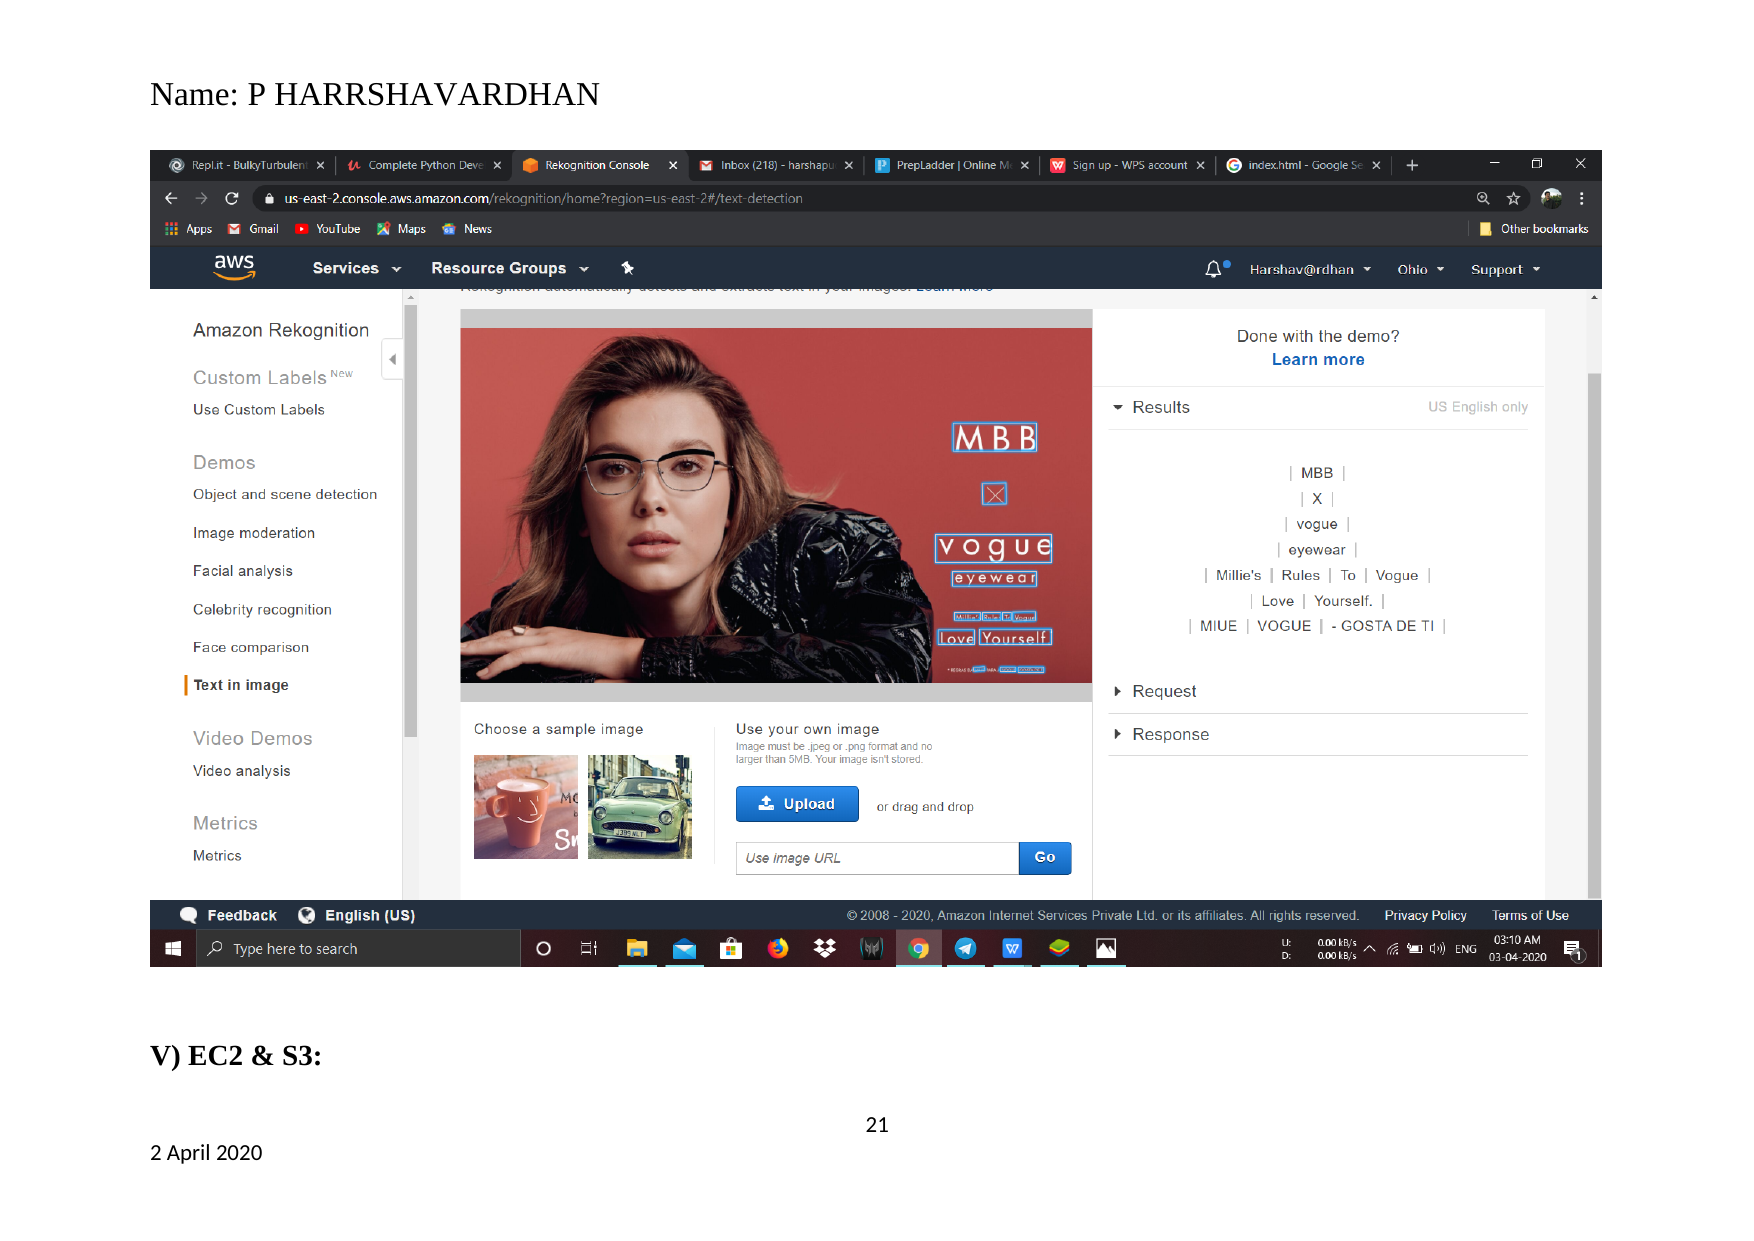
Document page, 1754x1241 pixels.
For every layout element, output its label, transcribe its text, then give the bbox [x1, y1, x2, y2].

picture [150, 150, 1602, 967]
text V) EC2 & S3: [150, 1038, 1604, 1072]
